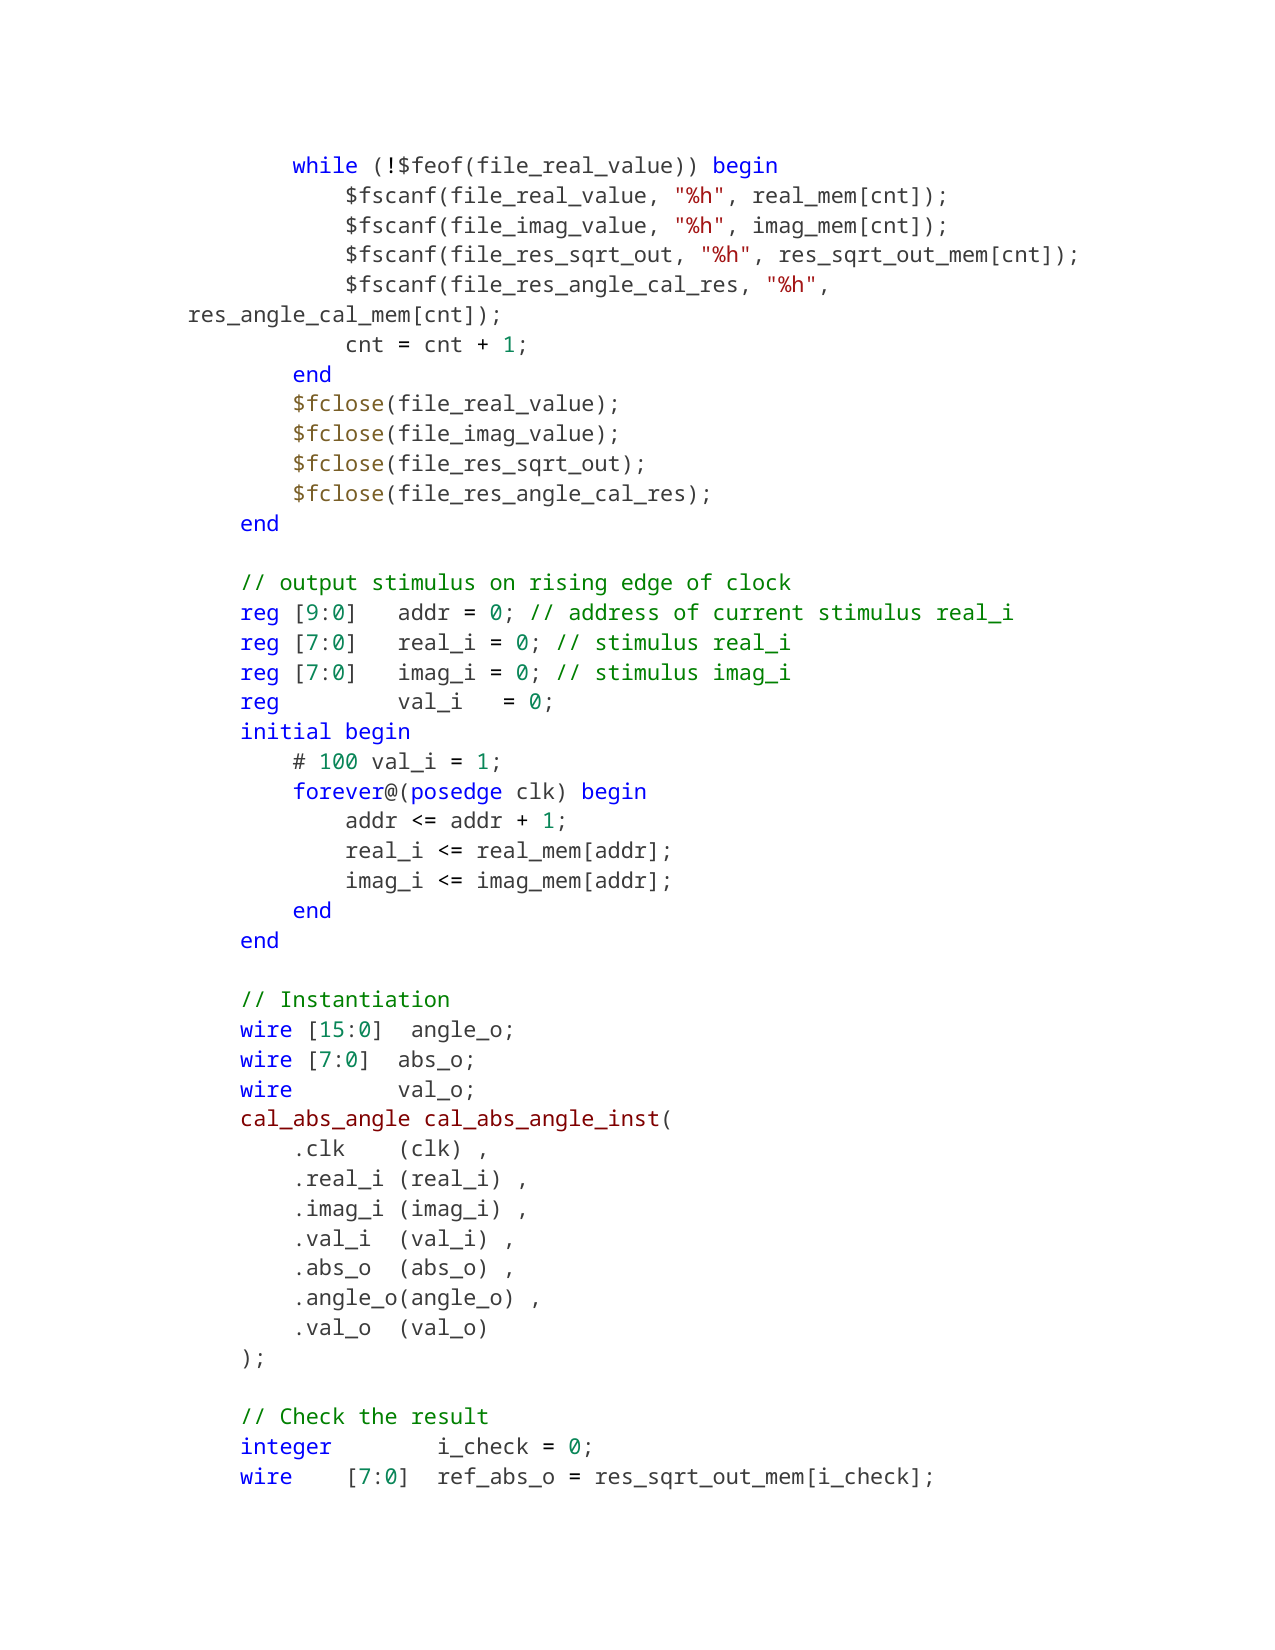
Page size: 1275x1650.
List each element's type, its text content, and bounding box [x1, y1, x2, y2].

text .clk (clk) , [187, 1133, 1087, 1163]
text addr <= addr + 1; [187, 805, 1087, 835]
text cnt = cnt + 1; [187, 329, 1087, 358]
text cal_abs_angle cal_abs_angle_inst( [187, 1103, 1087, 1133]
text end [187, 507, 1087, 537]
text wire val_o; [187, 1073, 1087, 1103]
text // output stimulus on rising edge of clock [187, 567, 1087, 597]
text end [187, 895, 1087, 924]
text ); [187, 1342, 1087, 1371]
text $fclose(file_res_sqrt_out); [187, 448, 1087, 478]
text reg [9:0] addr = 0; // address of current stimulus real_i [187, 597, 1087, 627]
text forever@(posedge clk) begin [187, 776, 1087, 805]
text .abs_o (abs_o) , [187, 1252, 1087, 1282]
text real_i <= real_mem[addr]; [187, 835, 1087, 865]
text reg [7:0] imag_i = 0; // stimulus imag_i [187, 656, 1087, 686]
text $fscanf(file_res_angle_cal_res, "%h", res_angle_cal_mem[cnt]); [187, 269, 1087, 329]
text .val_o (val_o) [187, 1312, 1087, 1342]
text $fscanf(file_real_value, "%h", real_mem[cnt]); [187, 180, 1087, 209]
text imag_i <= imag_mem[addr]; [187, 865, 1087, 895]
text wire [7:0] abs_o; [187, 1044, 1087, 1073]
text .val_i (val_i) , [187, 1222, 1087, 1252]
text while (!$feof(file_real_value)) begin [187, 150, 1087, 180]
text wire [15:0] angle_o; [187, 1014, 1087, 1044]
text $fclose(file_res_angle_cal_res); [187, 478, 1087, 507]
text // Check the result [187, 1401, 1087, 1431]
text reg val_i = 0; [187, 686, 1087, 716]
text $fclose(file_imag_value); [187, 418, 1087, 448]
text $fscanf(file_imag_value, "%h", imag_mem[cnt]); [187, 209, 1087, 239]
text # 100 val_i = 1; [187, 746, 1087, 776]
text end [187, 358, 1087, 388]
text reg [7:0] real_i = 0; // stimulus real_i [187, 627, 1087, 656]
text end [187, 924, 1087, 954]
text // Instantiation [187, 984, 1087, 1014]
text initial begin [187, 716, 1087, 746]
text integer i_check = 0; [187, 1431, 1087, 1461]
text .real_i (real_i) , [187, 1163, 1087, 1193]
text .imag_i (imag_i) , [187, 1193, 1087, 1222]
text .angle_o(angle_o) , [187, 1282, 1087, 1312]
text wire [7:0] ref_abs_o = res_sqrt_out_mem[i_check]; [187, 1461, 1087, 1491]
text $fscanf(file_res_sqrt_out, "%h", res_sqrt_out_mem[cnt]); [187, 239, 1087, 269]
text $fclose(file_real_value); [187, 388, 1087, 418]
